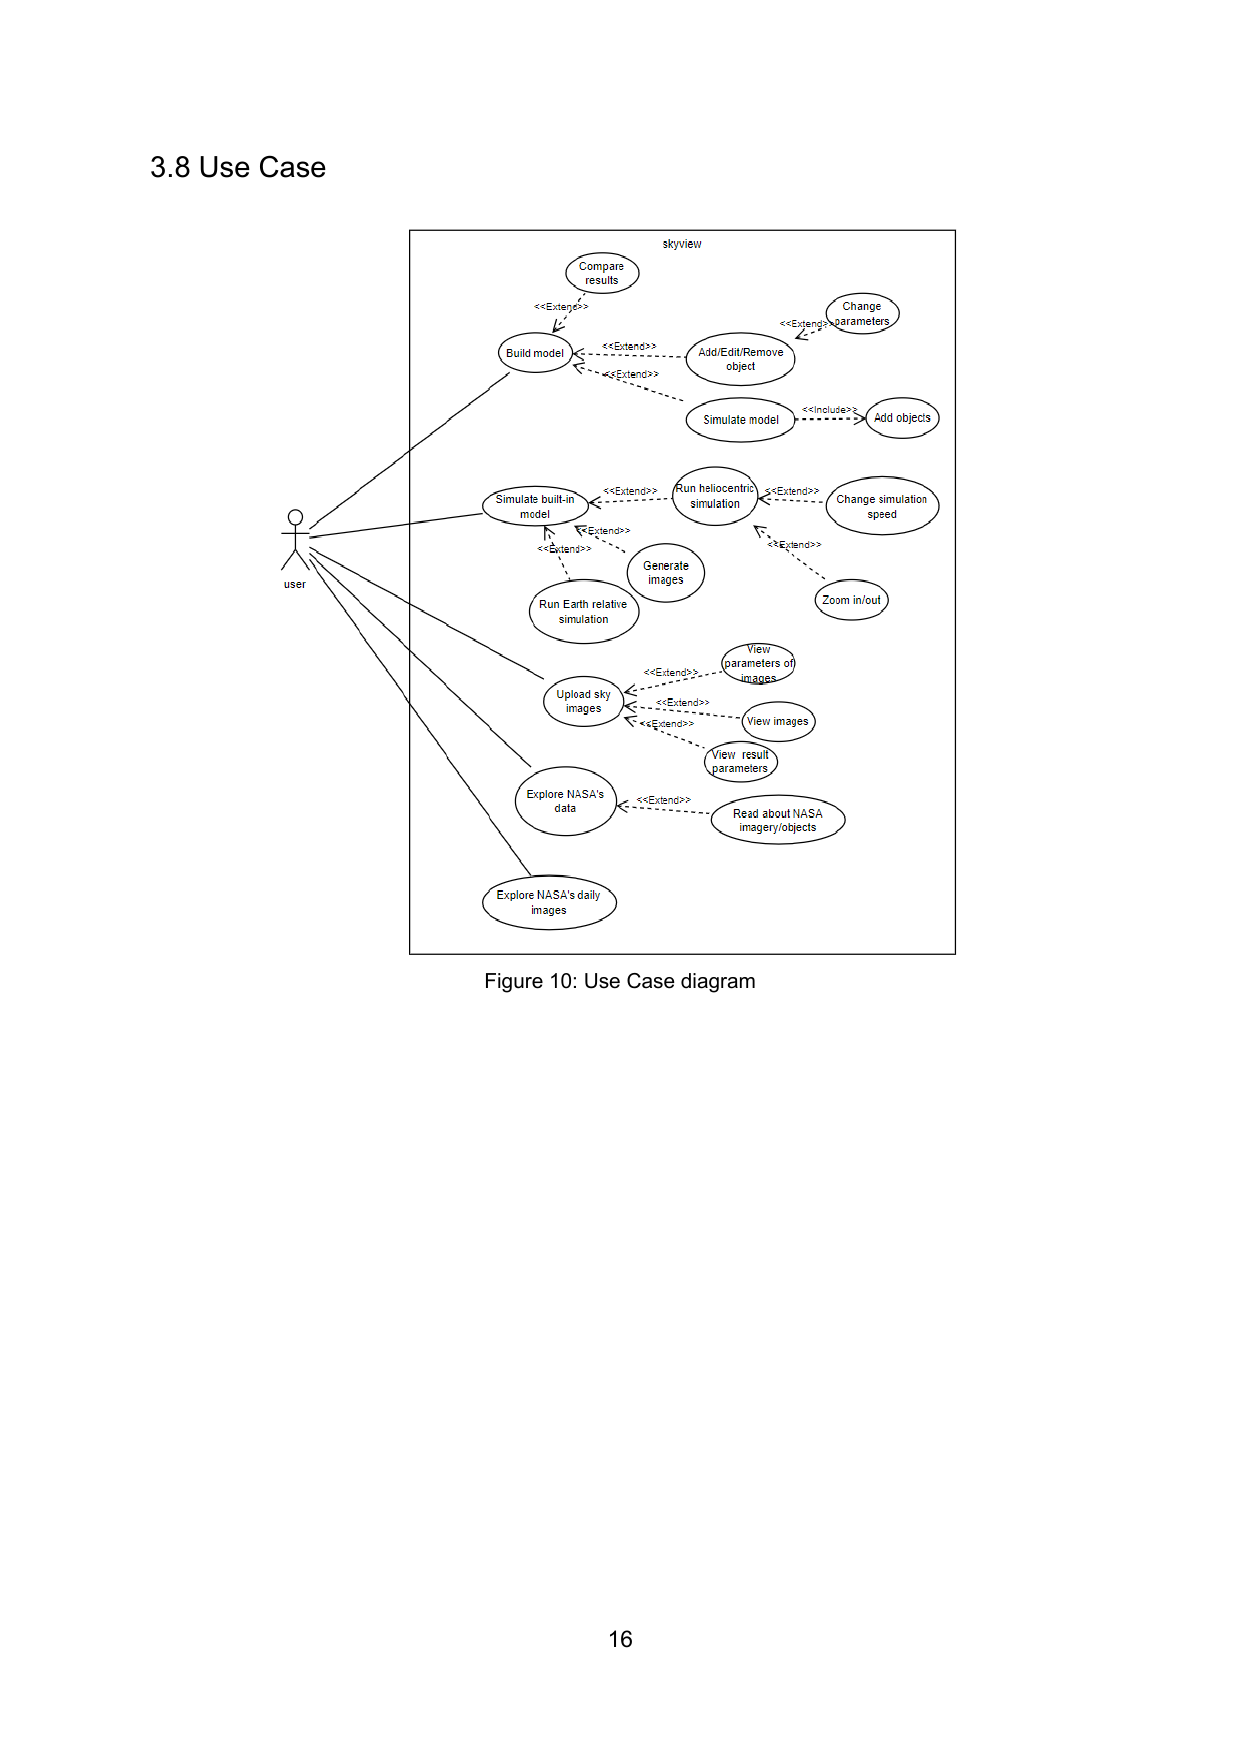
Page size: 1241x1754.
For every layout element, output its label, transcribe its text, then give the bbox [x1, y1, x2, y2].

text Figure 10: Use Case diagram [150, 969, 1090, 993]
subtitle 3.8 Use Case [150, 150, 1090, 183]
picture [273, 213, 967, 965]
